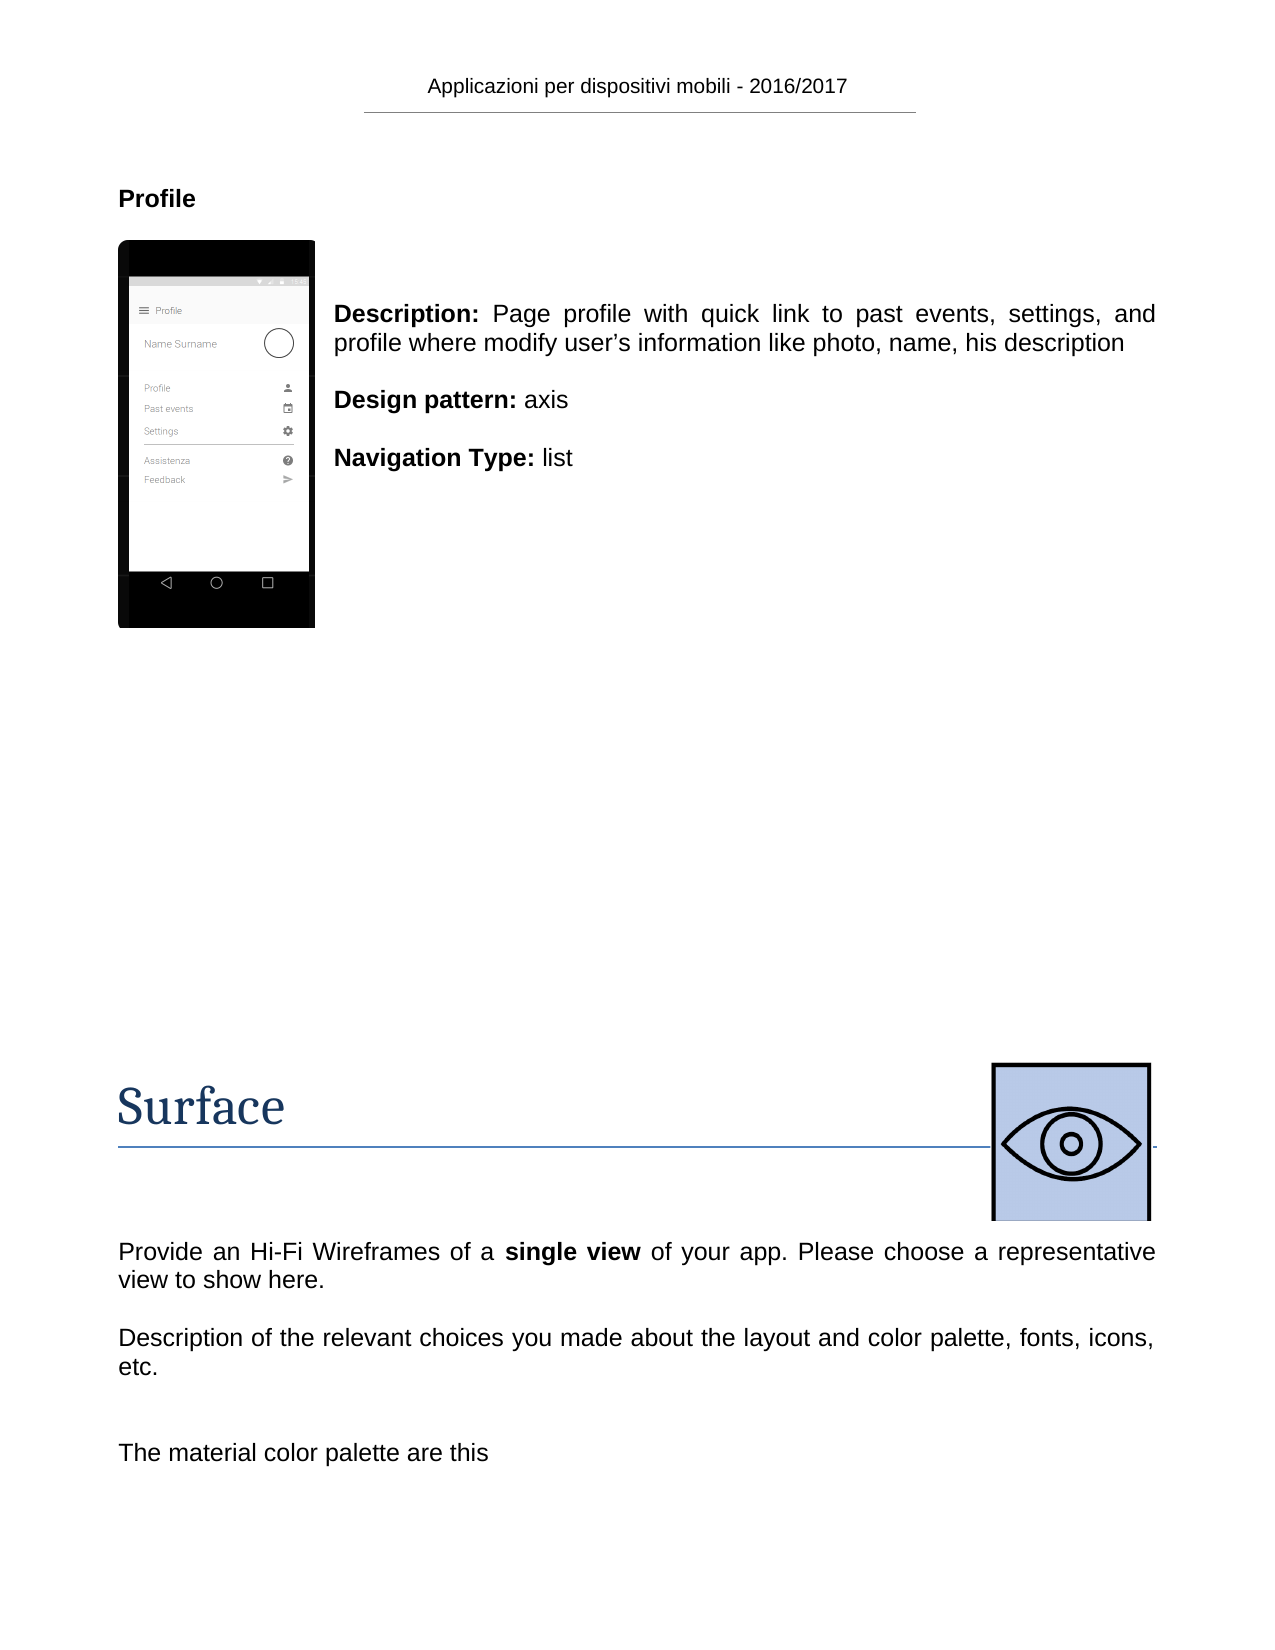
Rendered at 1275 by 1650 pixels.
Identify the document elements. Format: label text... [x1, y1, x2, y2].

title Surface [118, 1075, 990, 1146]
picture [118, 240, 315, 628]
picture [990, 1061, 1153, 1221]
text Design pattern: axis [315, 385, 1157, 414]
text Provide an Hi-Fi Wireframes of a single view of your app. Please choose a representative view to show here. [118, 1237, 1157, 1294]
text Profile [118, 184, 1157, 213]
text Navigation Type: list [315, 443, 1157, 472]
text The material color palette are this [118, 1438, 1157, 1467]
text Description: Page profile with quick link to past events, settings, and profile where modify user’s information like photo, name, his description [315, 299, 1157, 357]
text Description of the relevant choices you made about the layout and color palette, fonts, icons, etc. [118, 1323, 1157, 1381]
